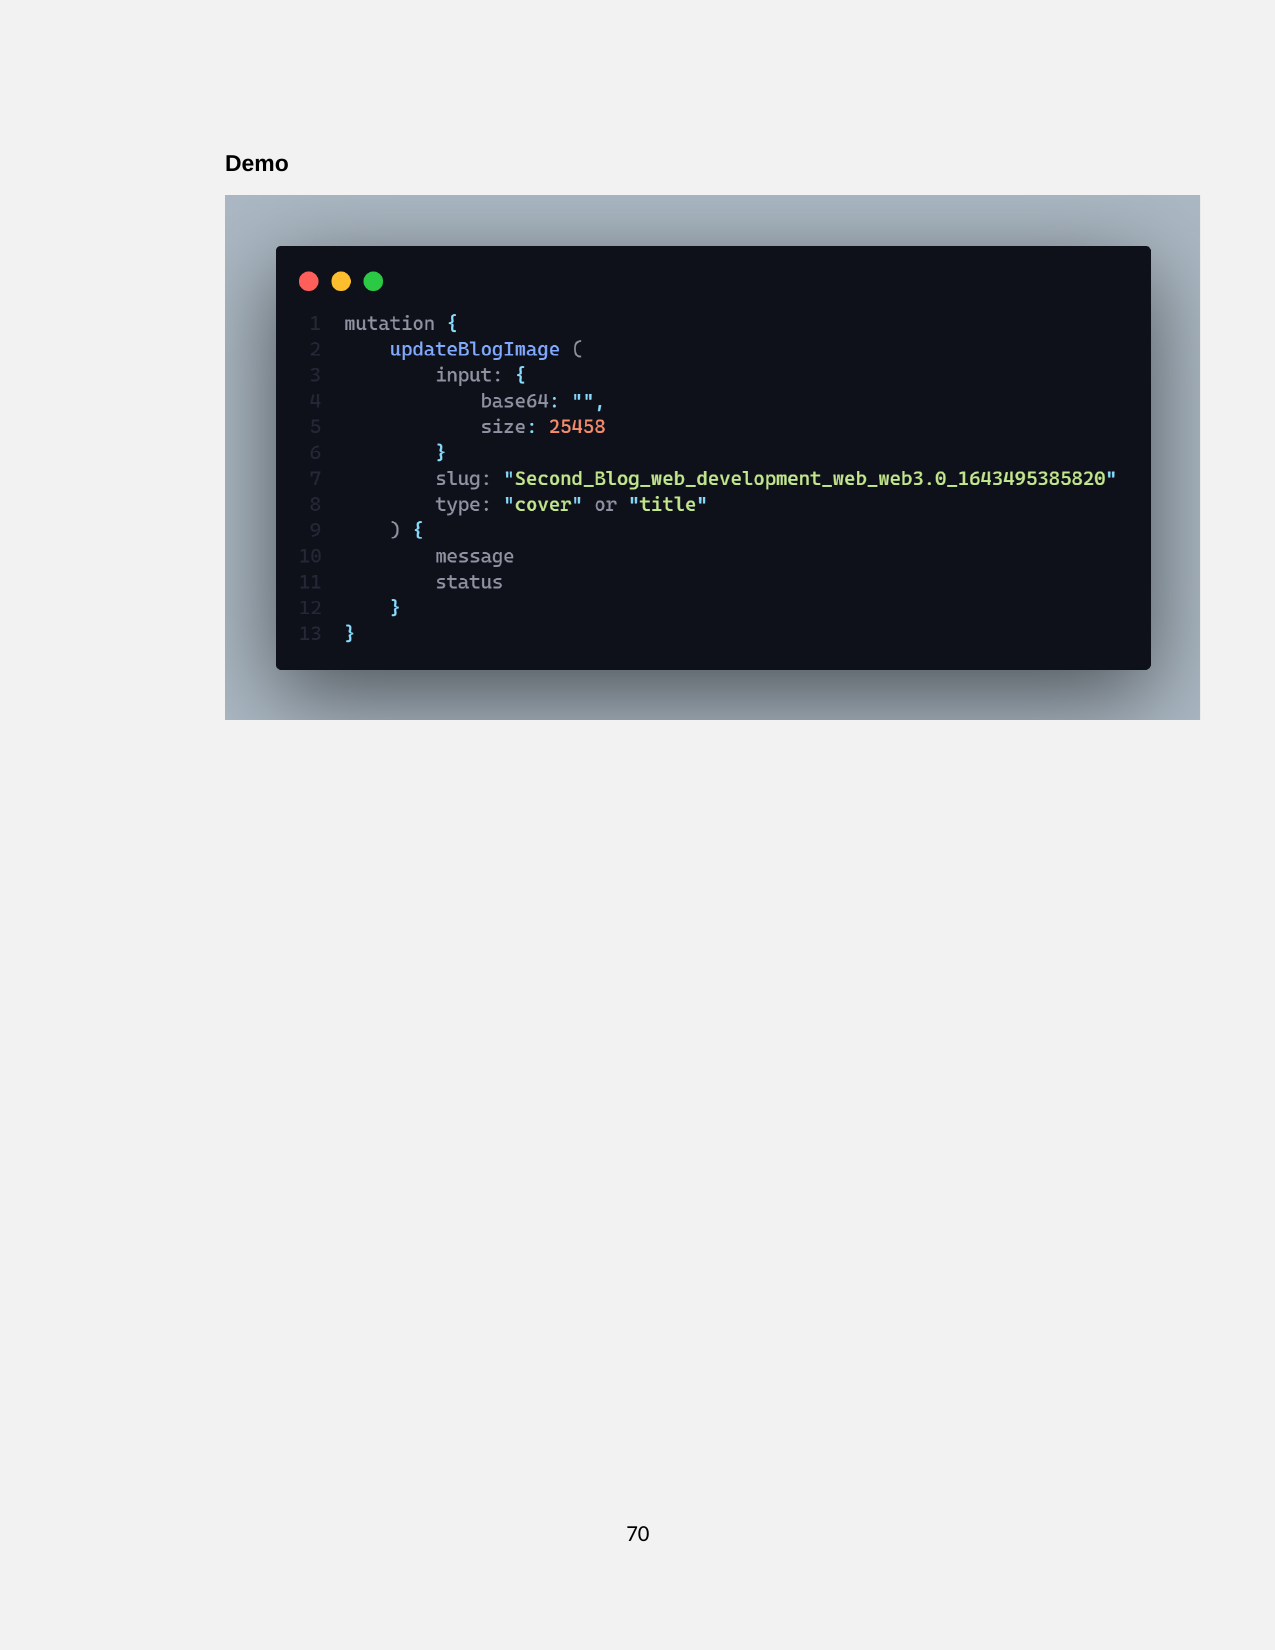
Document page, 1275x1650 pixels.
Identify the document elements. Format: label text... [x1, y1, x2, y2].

text Demo [225, 150, 1125, 176]
picture [225, 195, 1200, 720]
